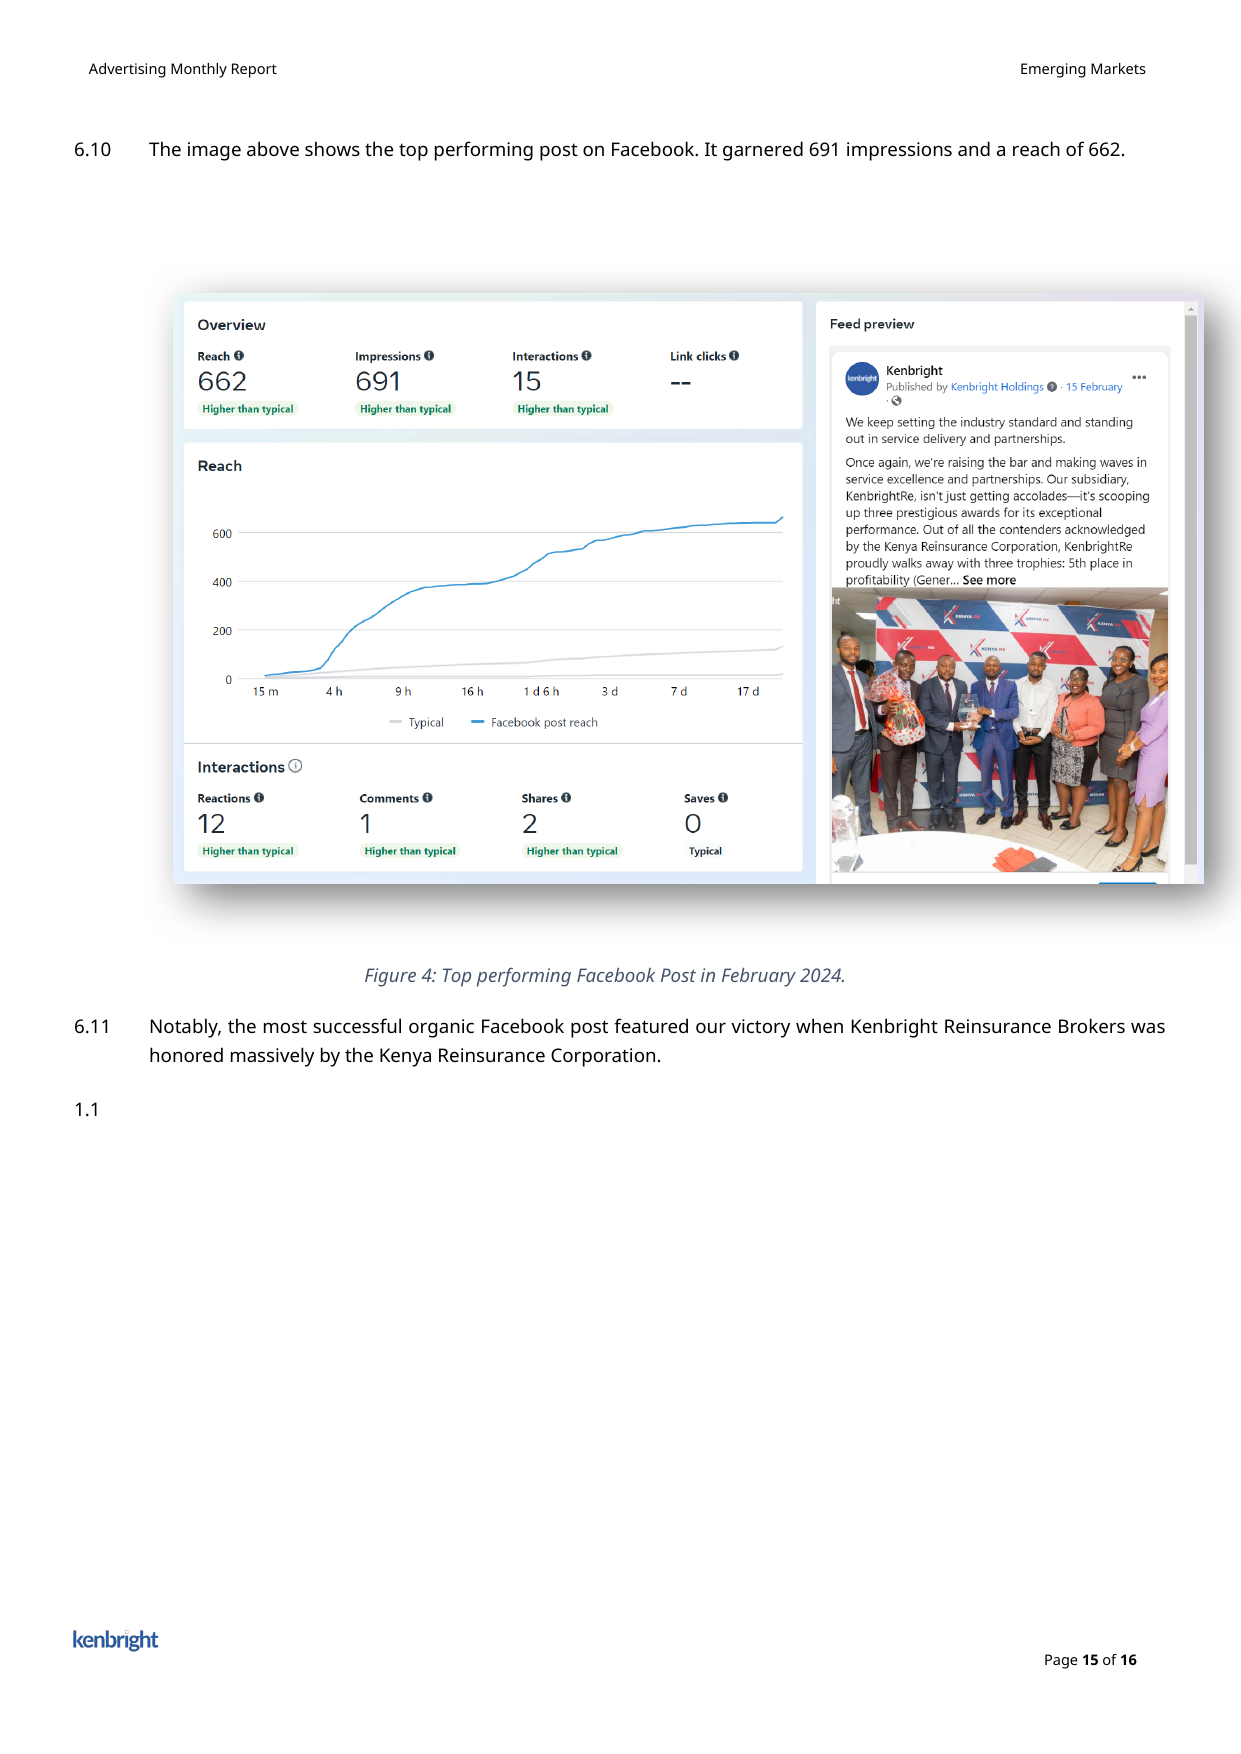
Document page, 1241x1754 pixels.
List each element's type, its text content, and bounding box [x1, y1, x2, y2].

list Notably, the most successful organic Facebook post featured our victory when Kenbright Reinsurance Brokers was honored massively by the Kenya Reinsurance Corporation. [74, 1013, 1167, 1068]
picture [173, 293, 1204, 884]
list The image above shows the top performing post on Facebook. It garnered 691 impressions and a reach of 662. [74, 136, 1167, 162]
picture [66, 1609, 166, 1670]
text Figure 4: Top performing Facebook Post in February 2024. [74, 962, 1137, 988]
